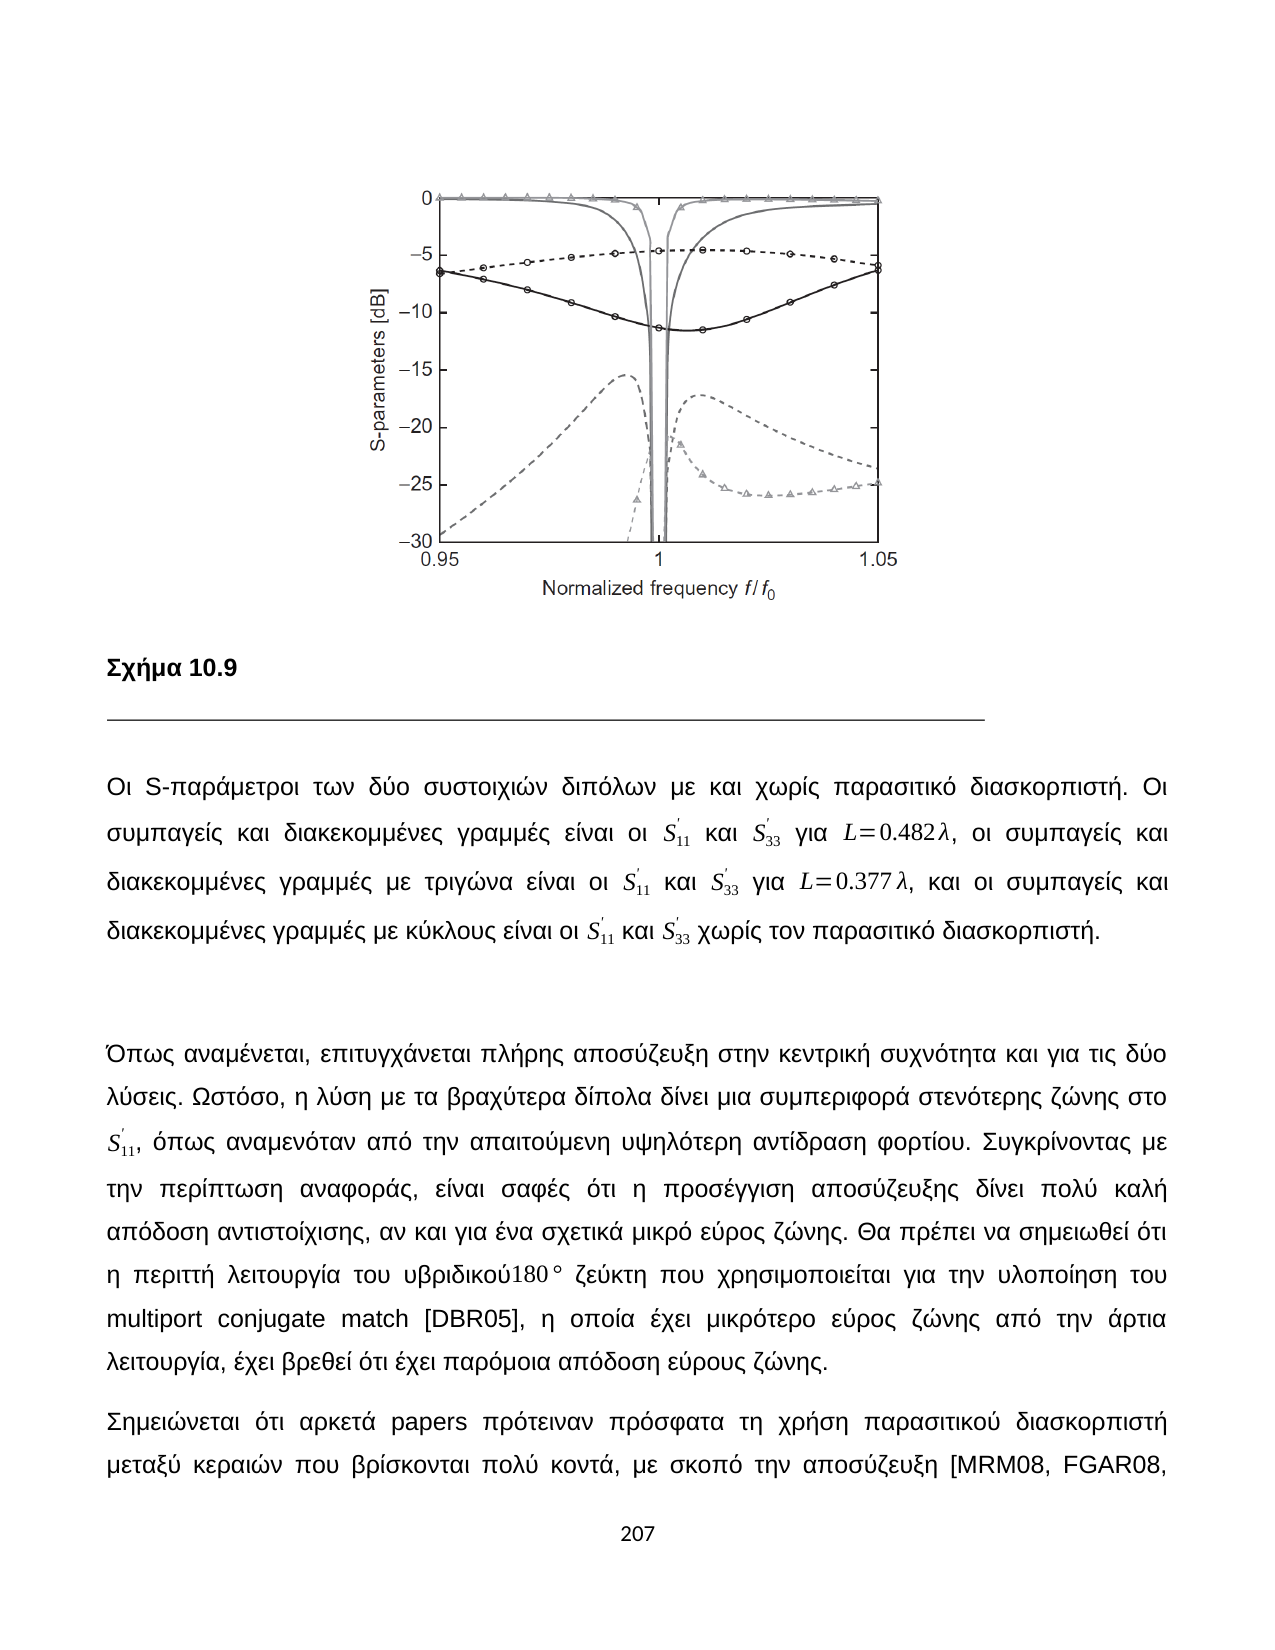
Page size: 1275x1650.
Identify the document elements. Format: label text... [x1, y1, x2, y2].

text Οι S-παράμετροι των δύο συστοιχιών διπόλων με και χωρίς παρασιτικό διασκορπιστή. Οι συμπαγείς και διακεκομμένες γραμμές είναι οι και για , οι συμπαγείς και διακεκομμένες γραμμές με τριγώνα είναι οι και για , και οι συμπαγείς και διακεκομμένες γραμμές με κύκλους είναι οι και χωρίς τον παρασιτικό διασκορπιστή. [106, 772, 1169, 948]
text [106, 1406, 1169, 1478]
text Όπως αναμένεται, επιτυγχάνεται πλήρης αποσύζευξη στην κεντρική συχνότητα και για τις δύο λύσεις. Ωστόσο, η λύση με τα βραχύτερα δίπολα δίνει μια συμπεριφορά στενότερης ζώνης στο , όπως αναμενόταν από την απαιτούμενη υψηλότερη αντίδραση φορτίου. Συγκρίνοντας με την περίπτωση αναφοράς, είναι σαφές ότι η προσέγγιση αποσύζευξης δίνει πολύ καλή απόδοση αντιστοίχισης, αν και για ένα σχετικά μικρό εύρος ζώνης. Θα πρέπει να σημειωθεί ότι η περιττή λειτουργία του υβριδικού ζεύκτη που χρησιμοποιείται για την υλοποίηση του multiport conjugate match [DBR05], η οποία έχει μικρότερο εύρος ζώνης από την άρτια λειτουργία, έχει βρεθεί ότι έχει παρόμοια απόδοση εύρους ζώνης. [106, 1039, 1169, 1375]
picture [106, 713, 990, 730]
text Σχήμα 10.9 [106, 653, 1169, 682]
picture [346, 167, 929, 623]
